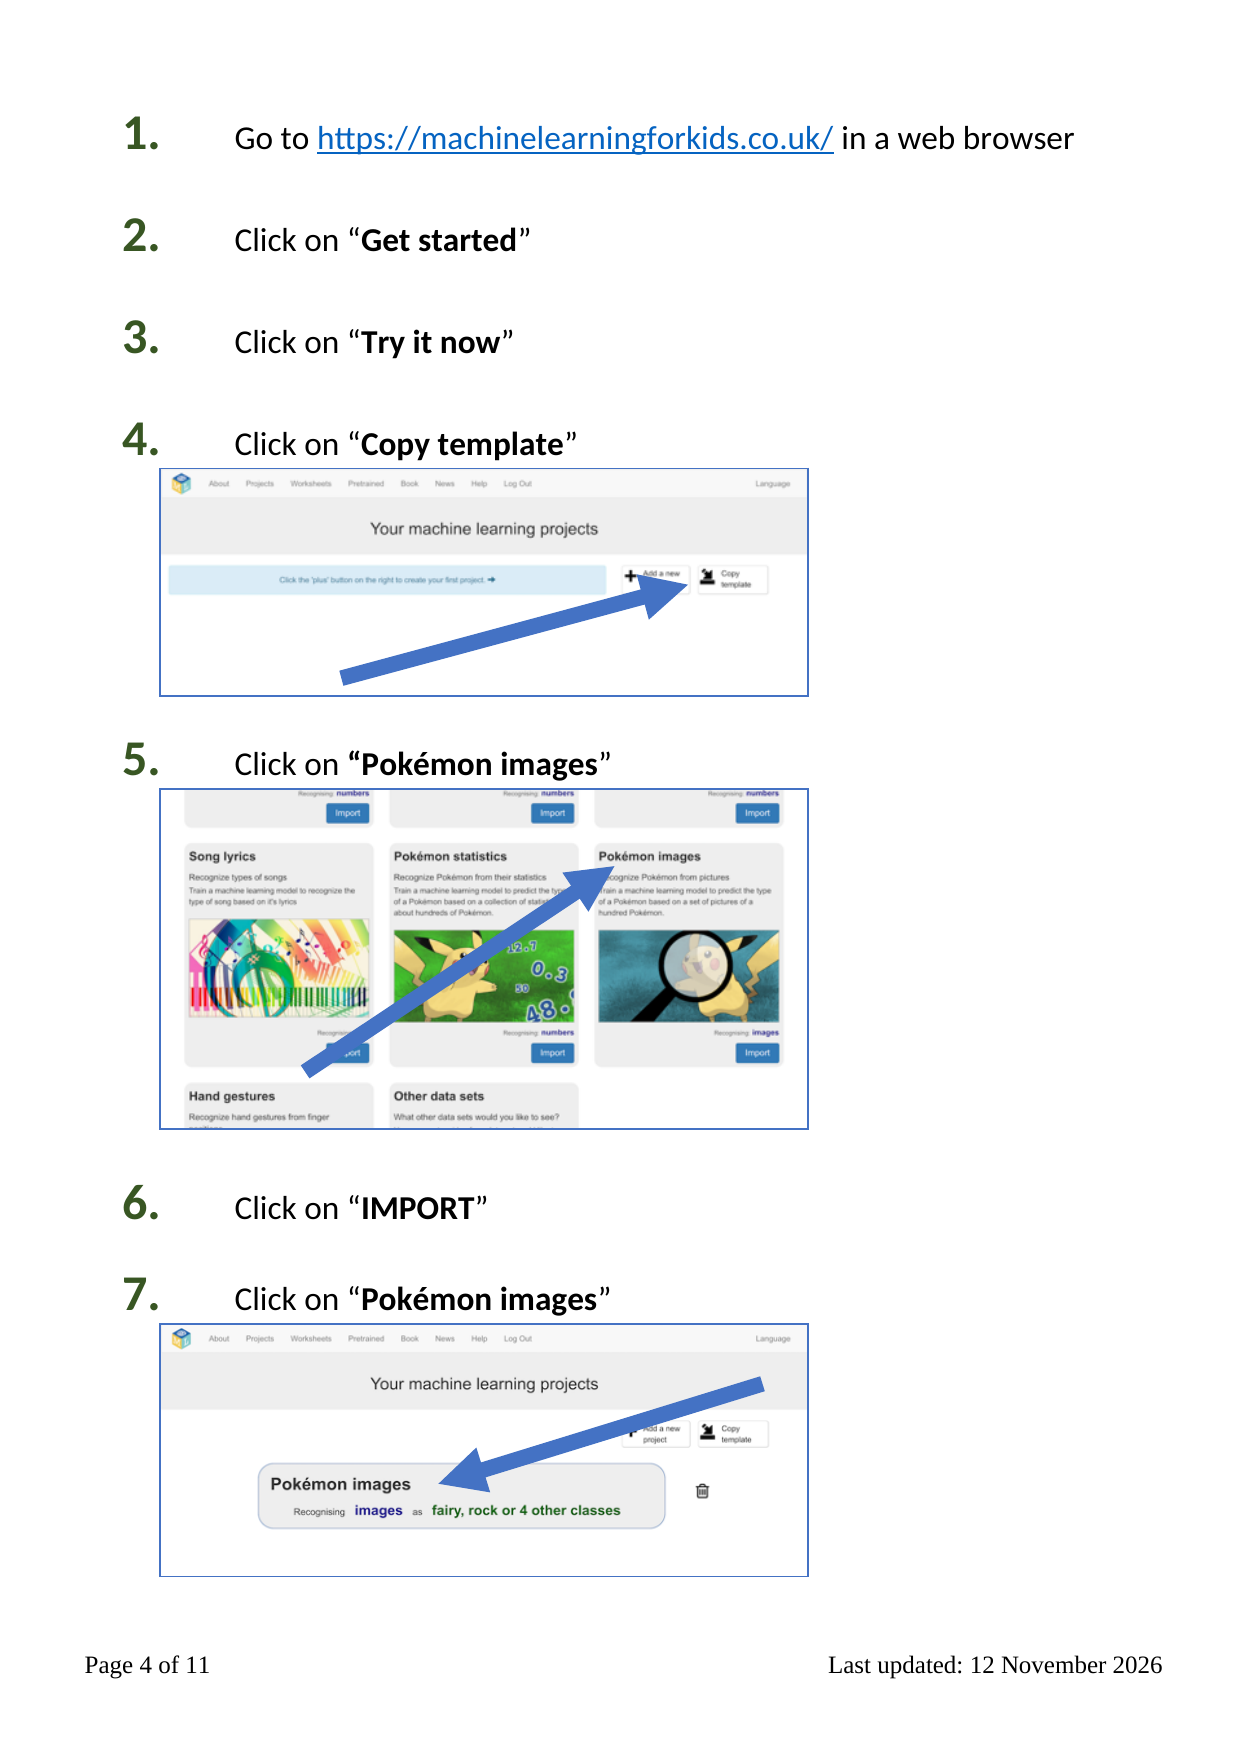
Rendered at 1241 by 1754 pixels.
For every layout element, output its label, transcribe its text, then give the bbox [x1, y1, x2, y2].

picture [161, 469, 807, 695]
picture [161, 1325, 807, 1576]
list Click on “Try it now” [122, 305, 1163, 366]
picture [161, 790, 807, 1128]
list Go to https://machinelearningforkids.co.uk/ in a web browser [122, 101, 1163, 162]
list Click on “Get started” [122, 203, 1163, 264]
list Click on “IMPORT” [122, 1171, 1163, 1262]
